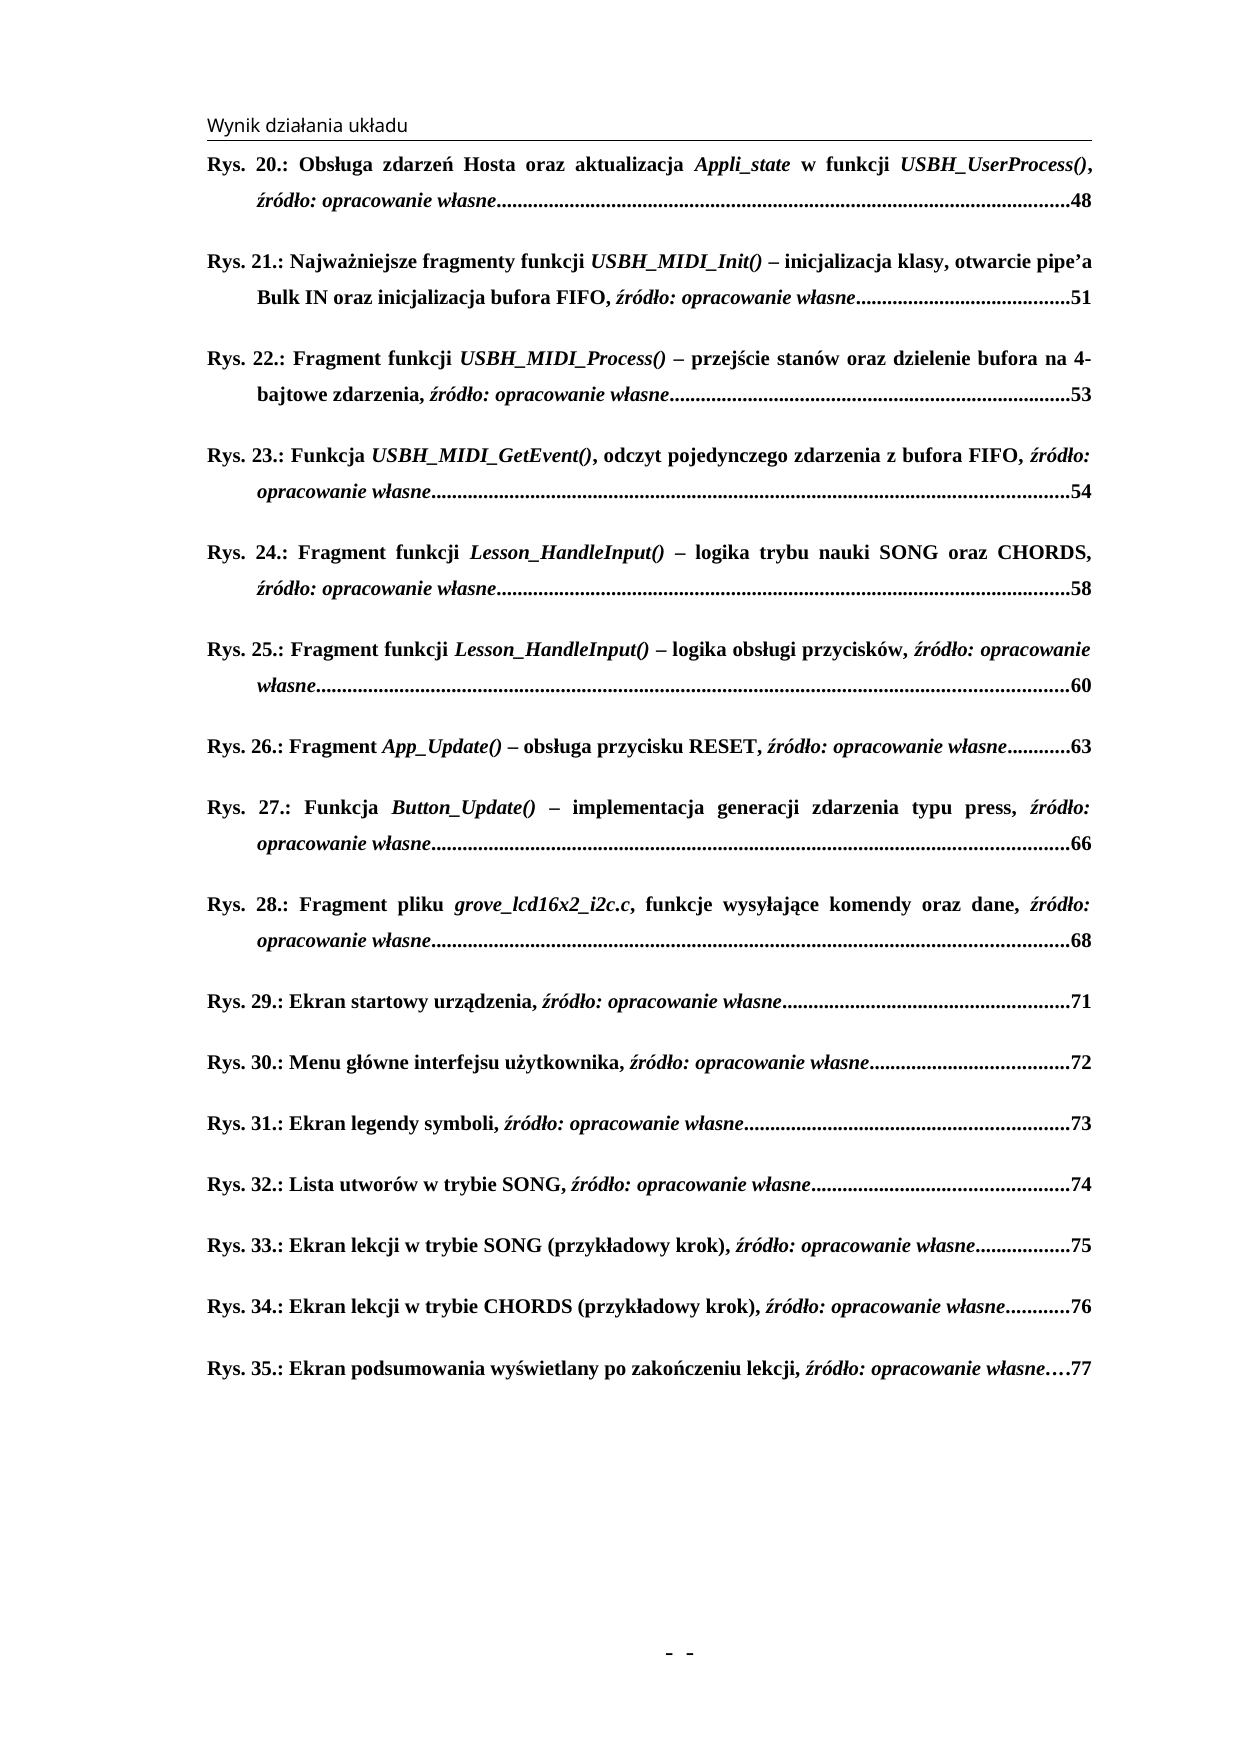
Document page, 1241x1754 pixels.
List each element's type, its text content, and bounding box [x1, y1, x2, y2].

text Rys. 35.: Ekran podsumowania wyświetlany po zakończeniu lekcji, źródło: opracowanie własne 77 [207, 1355, 1092, 1379]
text Rys. 33.: Ekran lekcji w trybie SONG (przykładowy krok), źródło: opracowanie własne 75 [207, 1233, 1092, 1257]
text Rys. 24.: Fragment funkcji Lesson_HandleInput() – logika trybu nauki SONG oraz CHORDS, źródło: opracowanie własne 58 [207, 540, 1092, 600]
text Rys. 32.: Lista utworów w trybie SONG, źródło: opracowanie własne 74 [207, 1172, 1092, 1196]
text Rys. 28.: Fragment pliku grove_lcd16x2_i2c.c, funkcje wysyłające komendy oraz dane, źródło: opracowanie własne 68 [207, 892, 1092, 952]
text Rys. 27.: Funkcja Button_Update() – implementacja generacji zdarzenia typu press, źródło: opracowanie własne 66 [207, 795, 1092, 855]
text Rys. 20.: Obsługa zdarzeń Hosta oraz aktualizacja Appli_state w funkcji USBH_UserProcess(), źródło: opracowanie własne 48 [207, 151, 1092, 212]
text Rys. 25.: Fragment funkcji Lesson_HandleInput() – logika obsługi przycisków, źródło: opracowanie własne 60 [207, 637, 1092, 697]
text Rys. 23.: Funkcja USBH_MIDI_GetEvent(), odczyt pojedynczego zdarzenia z bufora FIFO, źródło: opracowanie własne 54 [207, 443, 1092, 503]
text Rys. 30.: Menu główne interfejsu użytkownika, źródło: opracowanie własne 72 [207, 1050, 1092, 1074]
text Rys. 21.: Najważniejsze fragmenty funkcji USBH_MIDI_Init() – inicjalizacja klasy, otwarcie pipe’a Bulk IN oraz inicjalizacja bufora FIFO, źródło: opracowanie własne 51 [207, 248, 1092, 309]
text Rys. 29.: Ekran startowy urządzenia, źródło: opracowanie własne 71 [207, 989, 1092, 1013]
text Rys. 34.: Ekran lekcji w trybie CHORDS (przykładowy krok), źródło: opracowanie własne 76 [207, 1294, 1092, 1318]
text Rys. 22.: Fragment funkcji USBH_MIDI_Process() – przejście stanów oraz dzielenie bufora na 4-bajtowe zdarzenia, źródło: opracowanie własne 53 [207, 346, 1092, 406]
text Rys. 26.: Fragment App_Update() – obsługa przycisku RESET, źródło: opracowanie własne 63 [207, 734, 1092, 758]
text Rys. 31.: Ekran legendy symboli, źródło: opracowanie własne 73 [207, 1111, 1092, 1135]
